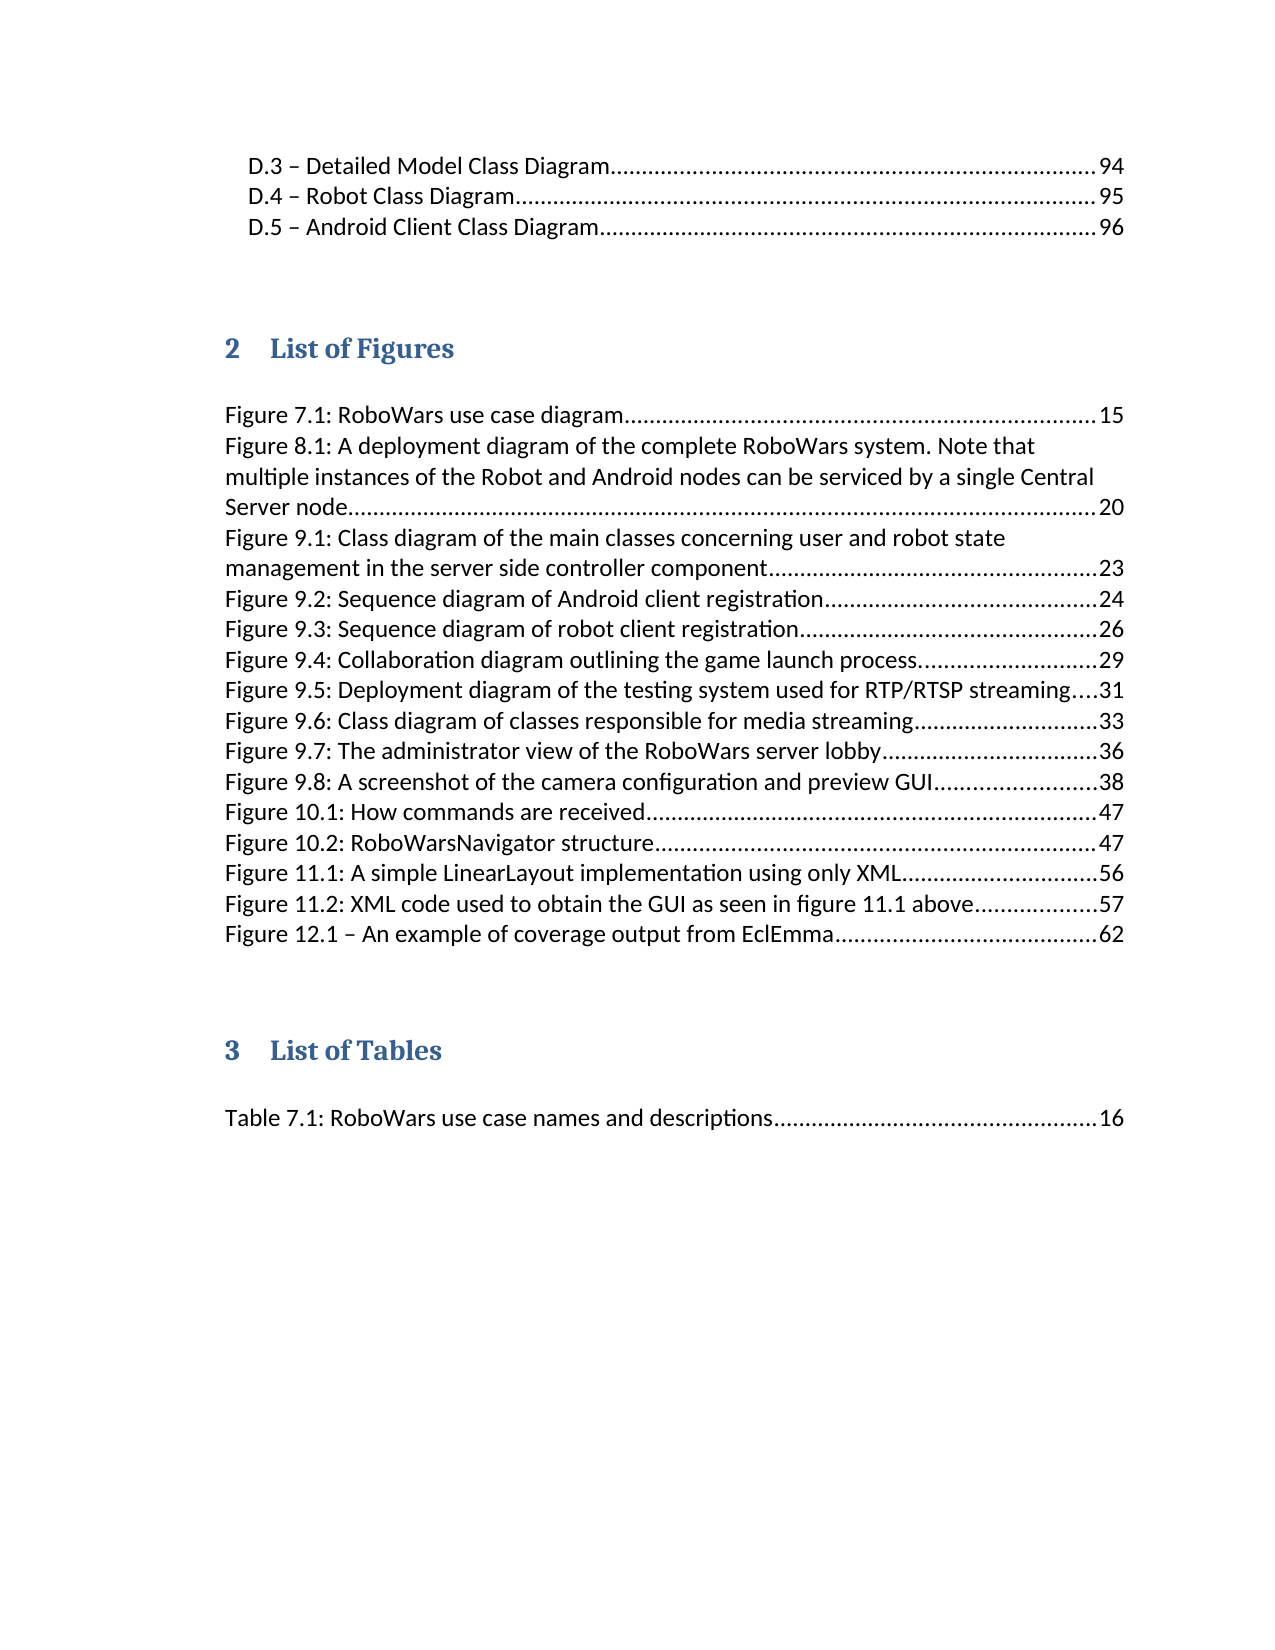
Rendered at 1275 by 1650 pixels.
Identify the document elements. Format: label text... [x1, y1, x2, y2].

text D.4 – Robot Class Diagram 95 [248, 181, 1125, 211]
text Figure 9.4: Collaboration diagram outlining the game launch process. 29 [225, 644, 1125, 674]
subtitle List of Tables [225, 1034, 1125, 1068]
text Figure 10.2: RoboWarsNavigator structure 47 [225, 827, 1125, 857]
text Figure 9.6: Class diagram of classes responsible for media streaming 33 [225, 705, 1125, 735]
text Figure 7.1: RoboWars use case diagram 15 [225, 399, 1125, 430]
text Table 7.1: RoboWars use case names and descriptions 16 [225, 1102, 1125, 1132]
text Figure 11.1: A simple LinearLayout implementation using only XML 56 [225, 857, 1125, 888]
text D.3 – Detailed Model Class Diagram 94 [248, 150, 1125, 181]
text Figure 9.2: Sequence diagram of Android client registration 24 [225, 583, 1125, 613]
text Figure 12.1 – An example of coverage output from EclEmma 62 [225, 918, 1125, 949]
text Figure 9.8: A screenshot of the camera configuration and preview GUI 38 [225, 766, 1125, 796]
text Figure 11.2: XML code used to obtain the GUI as seen in figure 11.1 above 57 [225, 888, 1125, 918]
text Figure 9.5: Deployment diagram of the testing system used for RTP/RTSP streaming 31 [225, 674, 1125, 705]
text D.5 – Android Client Class Diagram 96 [248, 211, 1125, 242]
text Figure 8.1: A deployment diagram of the complete RoboWars system. Note that multiple instances of the Robot and Android nodes can be serviced by a single Central Server node. 20 [225, 430, 1125, 522]
subtitle List of Figures [225, 332, 1125, 366]
text Figure 9.7: The administrator view of the RoboWars server lobby 36 [225, 735, 1125, 766]
text Figure 9.3: Sequence diagram of robot client registration 26 [225, 613, 1125, 644]
text Figure 10.1: How commands are received 47 [225, 796, 1125, 827]
text Figure 9.1: Class diagram of the main classes concerning user and robot state management in the server side controller component 23 [225, 522, 1125, 583]
